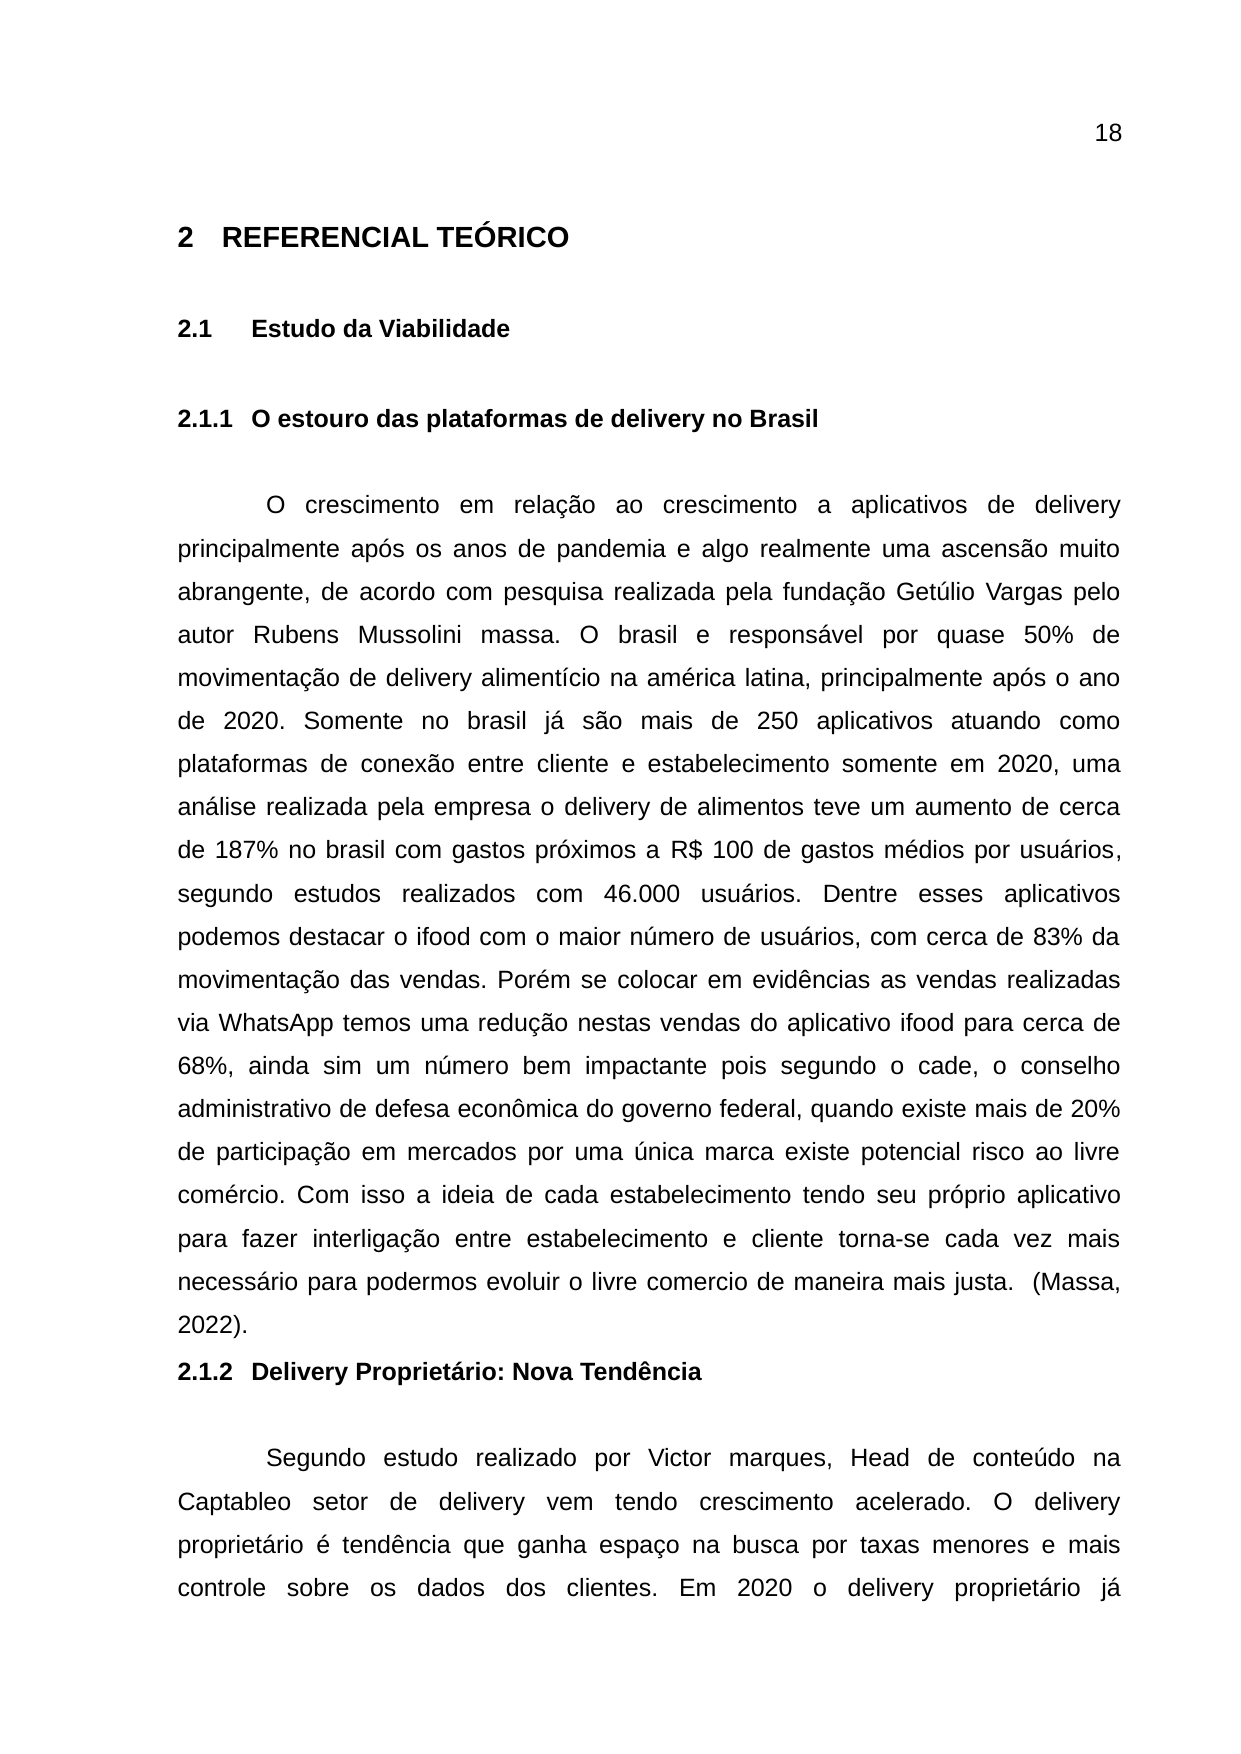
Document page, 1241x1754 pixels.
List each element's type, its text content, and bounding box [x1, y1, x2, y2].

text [177, 1443, 1122, 1601]
subtitle Estudo da Viabilidade [177, 314, 1122, 342]
subtitle REFERENCIAL TEÓRICO [177, 220, 1122, 254]
text O crescimento em relação ao crescimento a aplicativos de delivery principalmente após os anos de pandemia e algo realmente uma ascensão muito abrangente, de acordo com pesquisa realizada pela fundação Getúlio Vargas pelo autor Rubens Mussolini massa. O brasil e responsável por quase 50% de movimentação de delivery alimentício na américa latina, principalmente após o ano de 2020. Somente no brasil já são mais de 250 aplicativos atuando como plataformas de conexão entre cliente e estabelecimento somente em 2020, uma análise realizada pela empresa o delivery de alimentos teve um aumento de cerca de 187% no brasil com gastos próximos a R$ 100 de gastos médios por usuários, segundo estudos realizados com 46.000 usuários. Dentre esses aplicativos podemos destacar o ifood com o maior número de usuários, com cerca de 83% da movimentação das vendas. Porém se colocar em evidências as vendas realizadas via WhatsApp temos uma redução nestas vendas do aplicativo ifood para cerca de 68%, ainda sim um número bem impactante pois segundo o cade, o conselho administrativo de defesa econômica do governo federal, quando existe mais de 20% de participação em mercados por uma única marca existe potencial risco ao livre comércio. Com isso a ideia de cada estabelecimento tendo seu próprio aplicativo para fazer interligação entre estabelecimento e cliente torna-se cada vez mais necessário para podermos evoluir o livre comercio de maneira mais justa. (Massa, 2022). [177, 490, 1122, 1338]
subtitle O estouro das plataformas de delivery no Brasil [177, 404, 1122, 433]
subtitle Delivery Proprietário: Nova Tendência [177, 1357, 1122, 1386]
